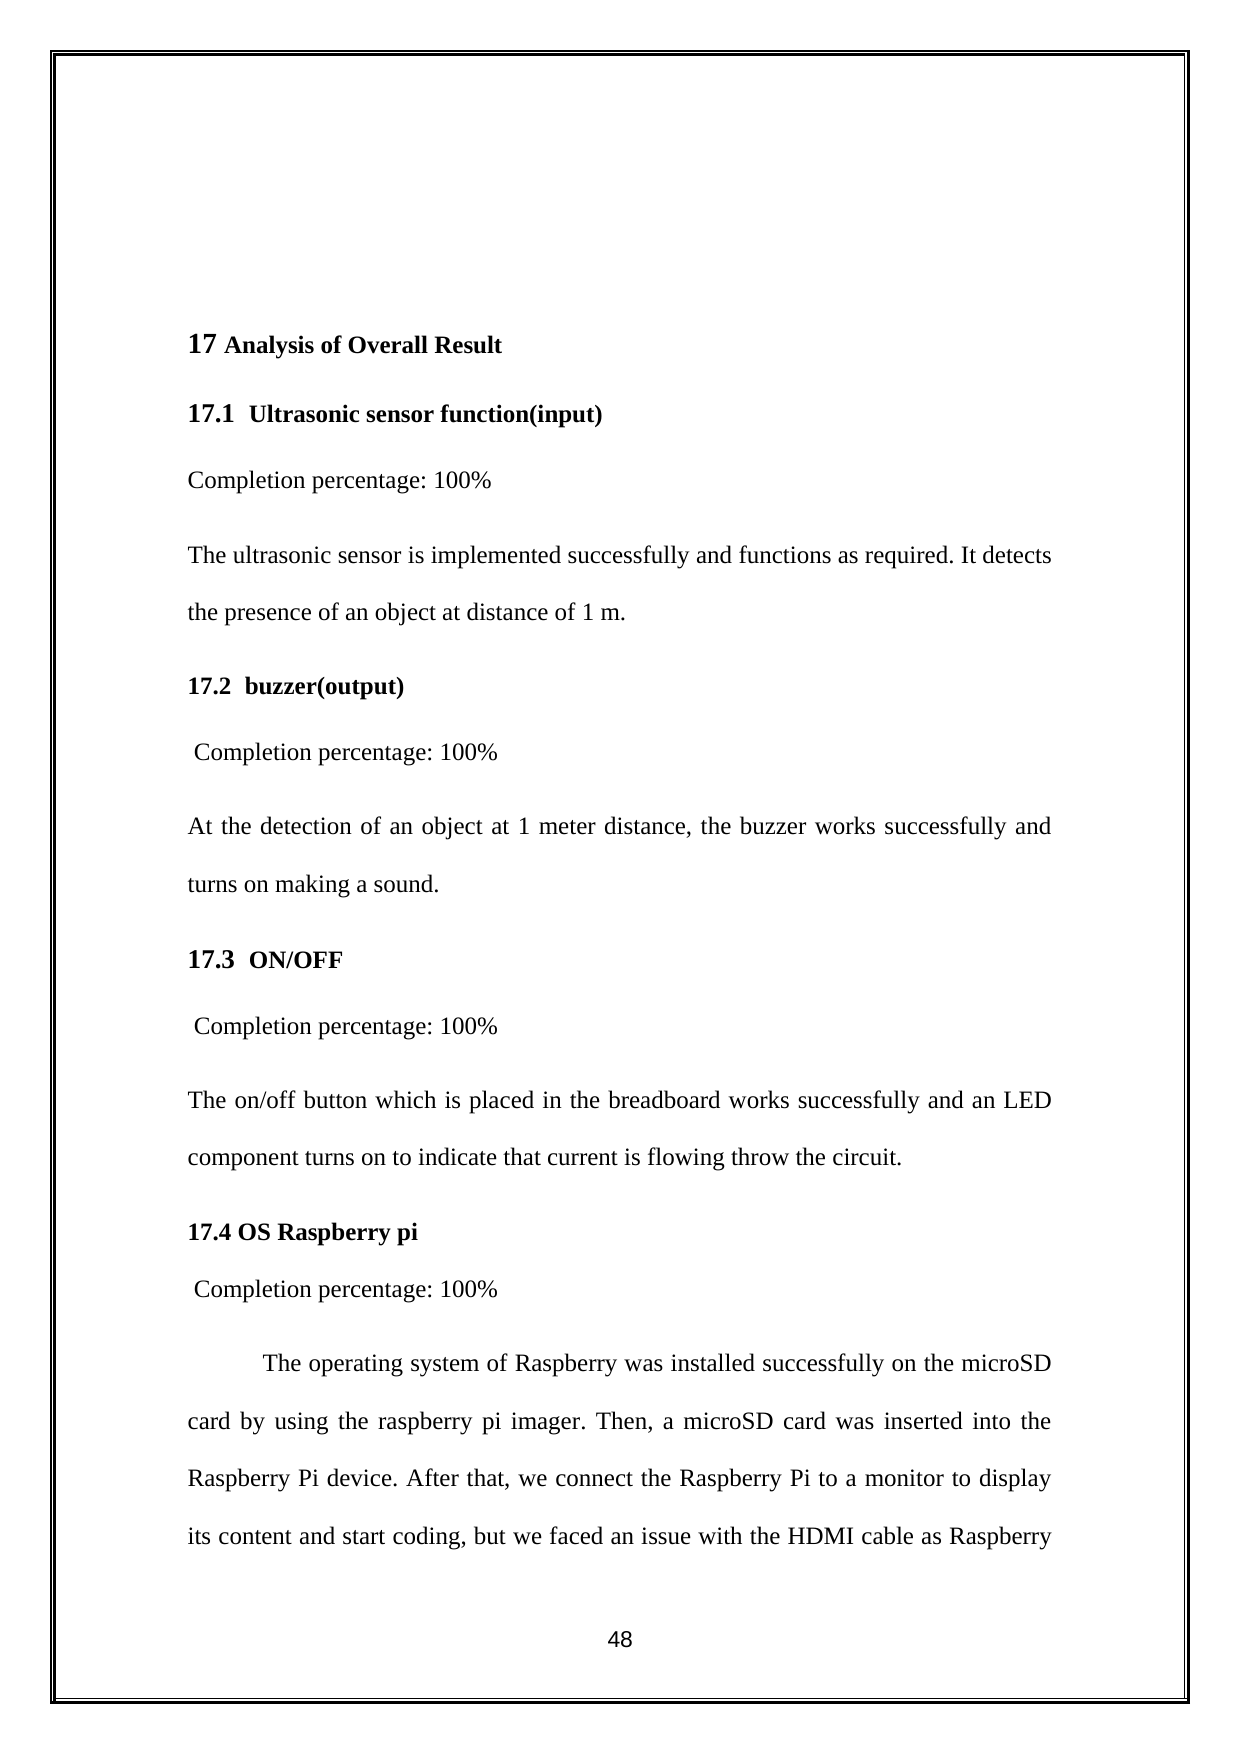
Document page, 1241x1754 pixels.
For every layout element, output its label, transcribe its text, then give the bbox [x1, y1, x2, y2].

text The on/off button which is placed in the breadboard works successfully and an LED component turns on to indicate that current is flowing throw the circuit. [187, 1085, 1053, 1171]
text Completion percentage: 100% [187, 466, 1053, 494]
subtitle OS Raspberry pi [187, 1217, 1053, 1245]
subtitle Ultrasonic sensor function(input) [187, 397, 1053, 429]
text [187, 1348, 1053, 1549]
text The ultrasonic sensor is implemented successfully and functions as required. It detects the presence of an object at distance of 1 m. [187, 540, 1053, 626]
subtitle Analysis of Overall Result [187, 326, 1053, 360]
text Completion percentage: 100% [187, 1011, 1053, 1039]
subtitle buzzer(output) [187, 671, 1053, 700]
text Completion percentage: 100% [187, 1274, 1053, 1303]
subtitle ON/OFF [187, 943, 1053, 974]
text Completion percentage: 100% [187, 737, 1053, 766]
text At the detection of an object at 1 meter distance, the buzzer works successfully and turns on making a sound. [187, 811, 1053, 897]
